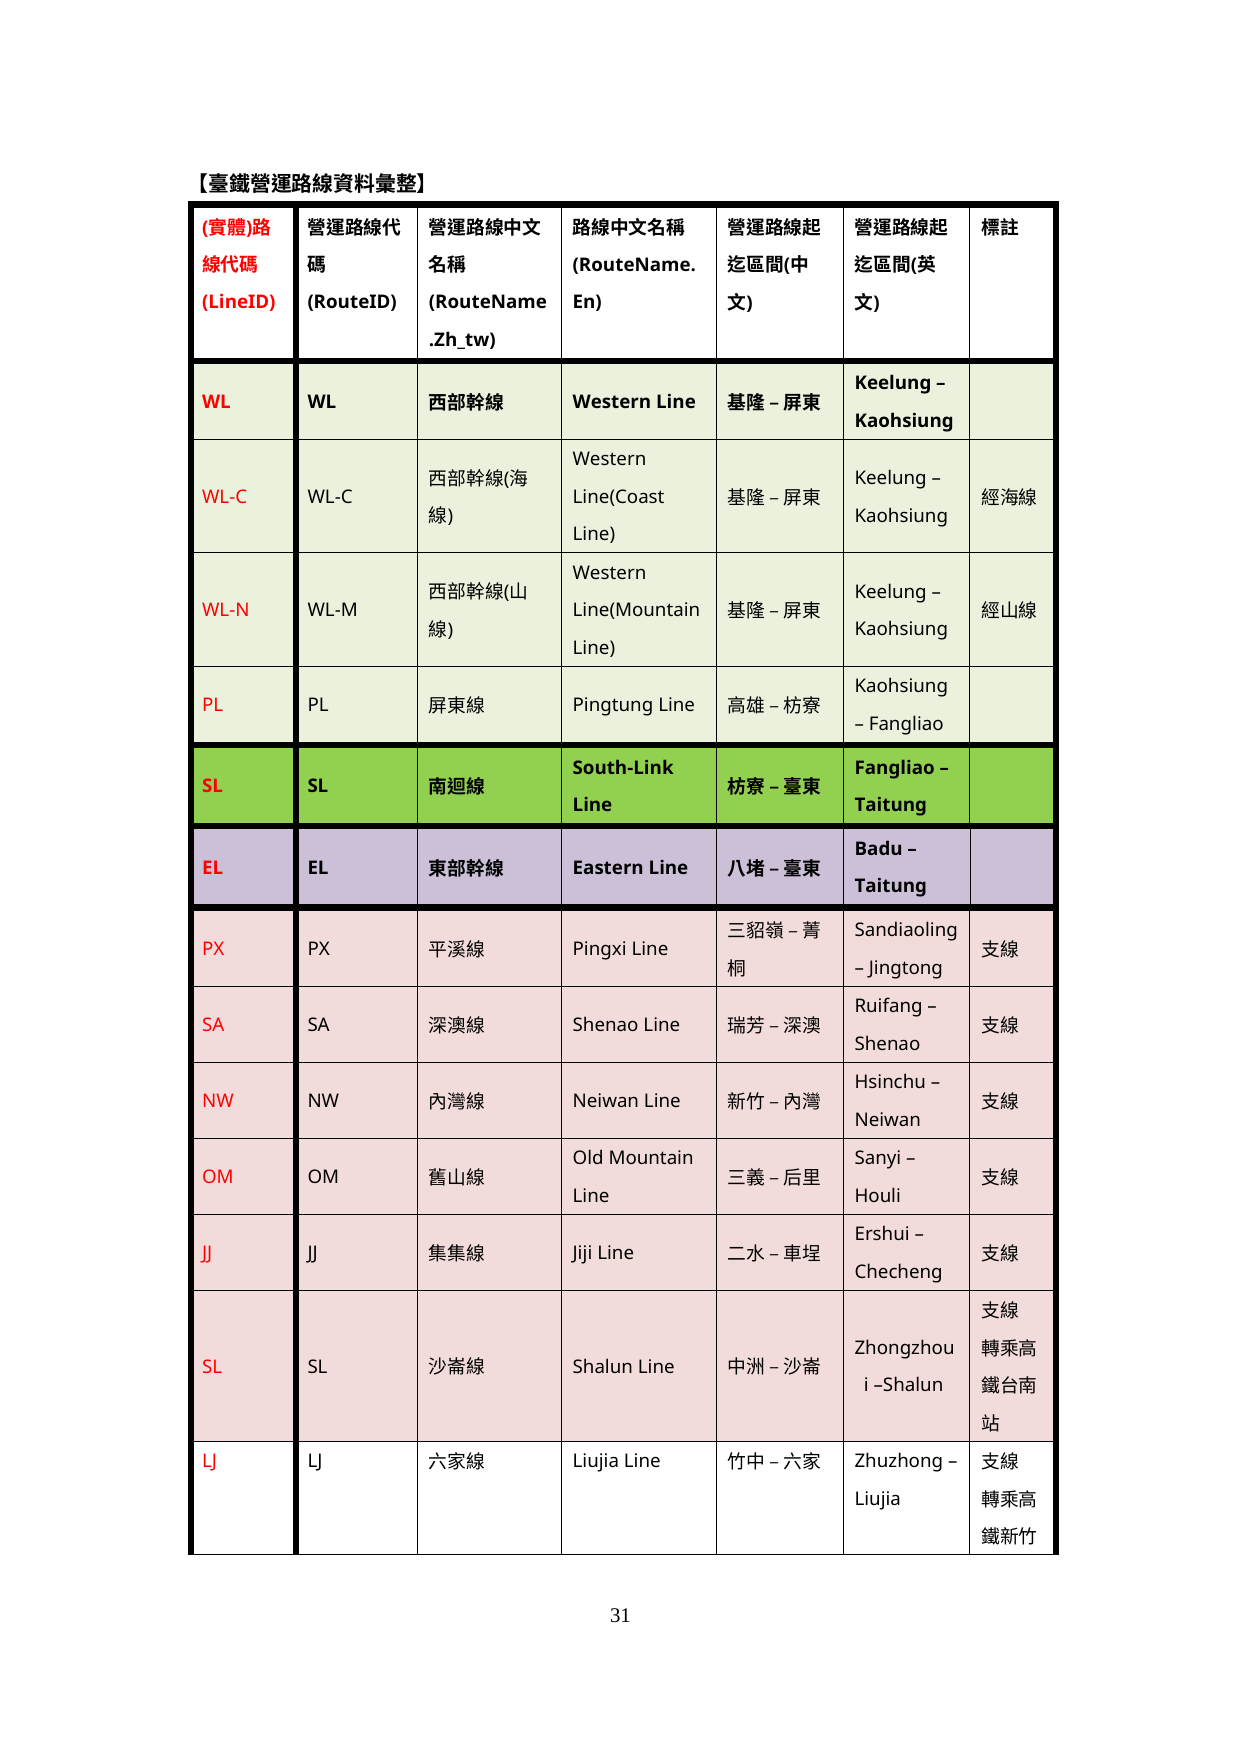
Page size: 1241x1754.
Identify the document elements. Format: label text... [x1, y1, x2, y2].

table_cell 南迴線 [418, 748, 561, 823]
table_cell Fangliao – Taitung [844, 748, 969, 823]
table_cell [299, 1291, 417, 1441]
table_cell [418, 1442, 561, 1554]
table_cell SA [194, 987, 293, 1062]
table_cell EL [194, 829, 293, 904]
table_header 營運路線起迄區間(中文) [717, 208, 843, 357]
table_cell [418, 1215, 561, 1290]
table_cell WL [299, 364, 417, 439]
text 【臺鐵營運路線資料彙整】 [187, 164, 1053, 201]
table_cell 高雄 – 枋寮 [717, 667, 843, 742]
table_cell Western Line(Coast Line) [562, 440, 716, 552]
table_cell PL [194, 667, 293, 742]
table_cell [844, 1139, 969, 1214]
table_cell 經海線 [970, 440, 1053, 552]
table_cell Sandiaoling – Jingtong [844, 911, 969, 986]
table_cell Keelung –Kaohsiung [844, 440, 969, 552]
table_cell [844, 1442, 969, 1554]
table_cell Keelung –Kaohsiung [844, 553, 969, 666]
table_cell 支線 [970, 911, 1053, 986]
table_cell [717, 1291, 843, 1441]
table_cell NW [299, 1063, 417, 1138]
table_cell 三貂嶺 – 菁桐 [717, 911, 843, 986]
table_cell 深澳線 [418, 987, 561, 1062]
table_cell 西部幹線(山線) [418, 553, 561, 666]
table_cell 八堵 – 臺東 [717, 829, 843, 904]
table_cell 基隆 – 屏東 [717, 364, 843, 439]
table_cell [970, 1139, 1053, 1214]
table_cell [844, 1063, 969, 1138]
table_cell 東部幹線 [418, 829, 561, 904]
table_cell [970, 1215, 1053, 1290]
table_cell 屏東線 [418, 667, 561, 742]
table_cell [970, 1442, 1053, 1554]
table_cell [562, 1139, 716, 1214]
table_cell [970, 364, 1053, 439]
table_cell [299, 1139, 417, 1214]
table_cell 經山線 [970, 553, 1053, 666]
table_cell 基隆 – 屏東 [717, 440, 843, 552]
table_cell NW [194, 1063, 293, 1138]
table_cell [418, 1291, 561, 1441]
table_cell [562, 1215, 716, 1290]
table_cell PX [194, 911, 293, 986]
table_cell 平溪線 [418, 911, 561, 986]
table_cell 內灣線 [418, 1063, 561, 1138]
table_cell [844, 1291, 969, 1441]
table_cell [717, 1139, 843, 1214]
table_cell Keelung –Kaohsiung [844, 364, 969, 439]
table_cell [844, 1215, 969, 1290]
table_header 營運路線起迄區間(英文) [844, 208, 969, 357]
table_header 營運路線代碼 (RouteID) [299, 208, 417, 357]
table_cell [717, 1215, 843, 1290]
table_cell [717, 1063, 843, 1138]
table_cell EL [299, 829, 417, 904]
table_cell Shenao Line [562, 987, 716, 1062]
table_header 標註 [970, 208, 1053, 357]
table_cell Neiwan Line [562, 1063, 716, 1138]
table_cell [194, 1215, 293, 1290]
table_cell South-Link Line [562, 748, 716, 823]
table_cell 枋寮 – 臺東 [717, 748, 843, 823]
table_cell SL [194, 748, 293, 823]
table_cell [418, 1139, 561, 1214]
table_cell Eastern Line [562, 829, 716, 904]
table_cell PX [299, 911, 417, 986]
table_cell SL [299, 748, 417, 823]
table_header 營運路線中文名稱 (RouteName.Zh_tw) [418, 208, 561, 357]
table_cell Pingxi Line [562, 911, 716, 986]
table_cell 支線 [970, 987, 1053, 1062]
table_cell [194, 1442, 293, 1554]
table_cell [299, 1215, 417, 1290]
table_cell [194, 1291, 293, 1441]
table_cell WL-C [194, 440, 293, 552]
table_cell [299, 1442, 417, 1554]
table_cell 基隆 – 屏東 [717, 553, 843, 666]
table_cell Badu – Taitung [844, 829, 970, 904]
table_cell SA [299, 987, 417, 1062]
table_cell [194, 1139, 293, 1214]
table_cell WL-N [194, 553, 293, 666]
table_header 路線中文名稱 (RouteName.En) [562, 208, 716, 357]
table_cell [970, 667, 1053, 742]
table_cell 西部幹線 [418, 364, 561, 439]
table_cell WL-M [299, 553, 417, 666]
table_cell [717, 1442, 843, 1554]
table_cell Western Line(Mountain Line) [562, 553, 716, 666]
table_cell [970, 748, 1053, 823]
table_cell Ruifang – Shenao [844, 987, 969, 1062]
table_cell WL-C [299, 440, 417, 552]
table_cell Western Line [562, 364, 716, 439]
table_cell Pingtung Line [562, 667, 716, 742]
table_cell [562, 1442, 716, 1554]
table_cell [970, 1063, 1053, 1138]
table_cell PL [299, 667, 417, 742]
table_cell WL [194, 364, 293, 439]
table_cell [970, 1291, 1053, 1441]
table_cell Kaohsiung – Fangliao [844, 667, 969, 742]
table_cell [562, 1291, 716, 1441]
table_cell [971, 829, 1053, 904]
table_cell 瑞芳 – 深澳 [717, 987, 843, 1062]
table_header (實體)路線代碼 (LineID) [194, 208, 293, 357]
table_cell 西部幹線(海線) [418, 440, 561, 552]
